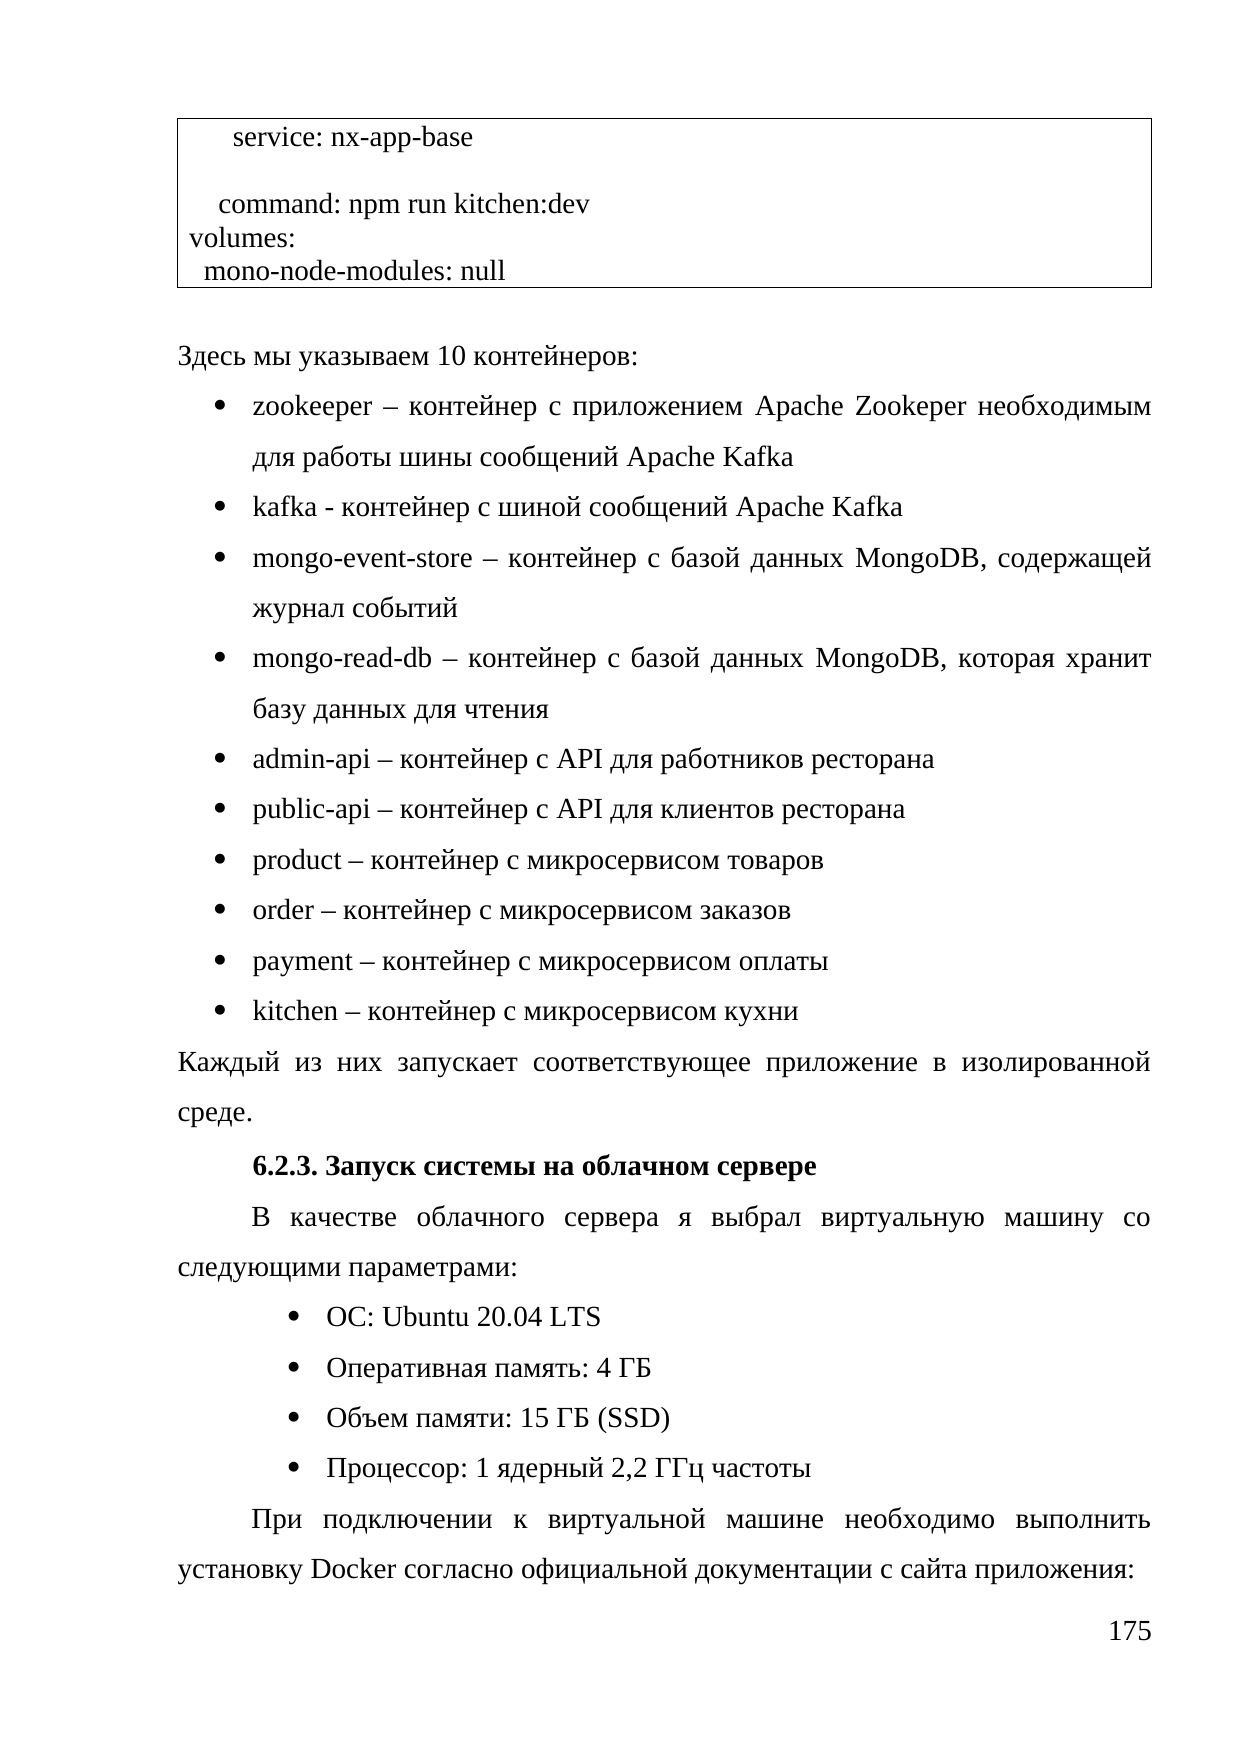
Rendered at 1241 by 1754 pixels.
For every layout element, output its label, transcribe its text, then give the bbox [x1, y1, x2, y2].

list admin-api – контейнер с API для работников ресторана [215, 741, 1152, 775]
list kafka - контейнер с шиной сообщений Apache Kafka [215, 489, 1152, 523]
list Процессор: 1 ядерный 2,2 ГГц частоты [288, 1451, 1152, 1484]
list Оперативная память: 4 ГБ [288, 1350, 1152, 1383]
list order – контейнер с микросервисом заказов [215, 892, 1152, 926]
text При подключении к виртуальной машине необходимо выполнить установку Docker согласно официальной документации с сайта приложения: [177, 1501, 1152, 1585]
list mongo-read-db – контейнер с базой данных MongoDB, которая хранит базу данных для чтения [215, 640, 1152, 724]
list Объем памяти: 15 ГБ (SSD) [288, 1400, 1152, 1434]
list mongo-event-store – контейнер с базой данных MongoDB, содержащей журнал событий [215, 540, 1152, 624]
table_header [178, 119, 1151, 287]
list zookeeper – контейнер с приложением Apache Zookeper необходимым для работы шины сообщений Apache Kafka [215, 388, 1152, 472]
text Здесь мы указываем 10 контейнеров: [177, 338, 1152, 372]
list kitchen – контейнер с микросервисом кухни [215, 993, 1152, 1027]
list product – контейнер с микросервисом товаров [215, 842, 1152, 876]
subtitle Запуск системы на облачном сервере [252, 1148, 1152, 1182]
text В качестве облачного сервера я выбрал виртуальную машину со следующими параметрами: [177, 1199, 1152, 1283]
list payment – контейнер с микросервисом оплаты [215, 943, 1152, 976]
text Каждый из них запускает соответствующее приложение в изолированной среде. [177, 1044, 1152, 1127]
list ОС: Ubuntu 20.04 LTS [288, 1299, 1152, 1333]
list public-api – контейнер с API для клиентов ресторана [215, 792, 1152, 825]
